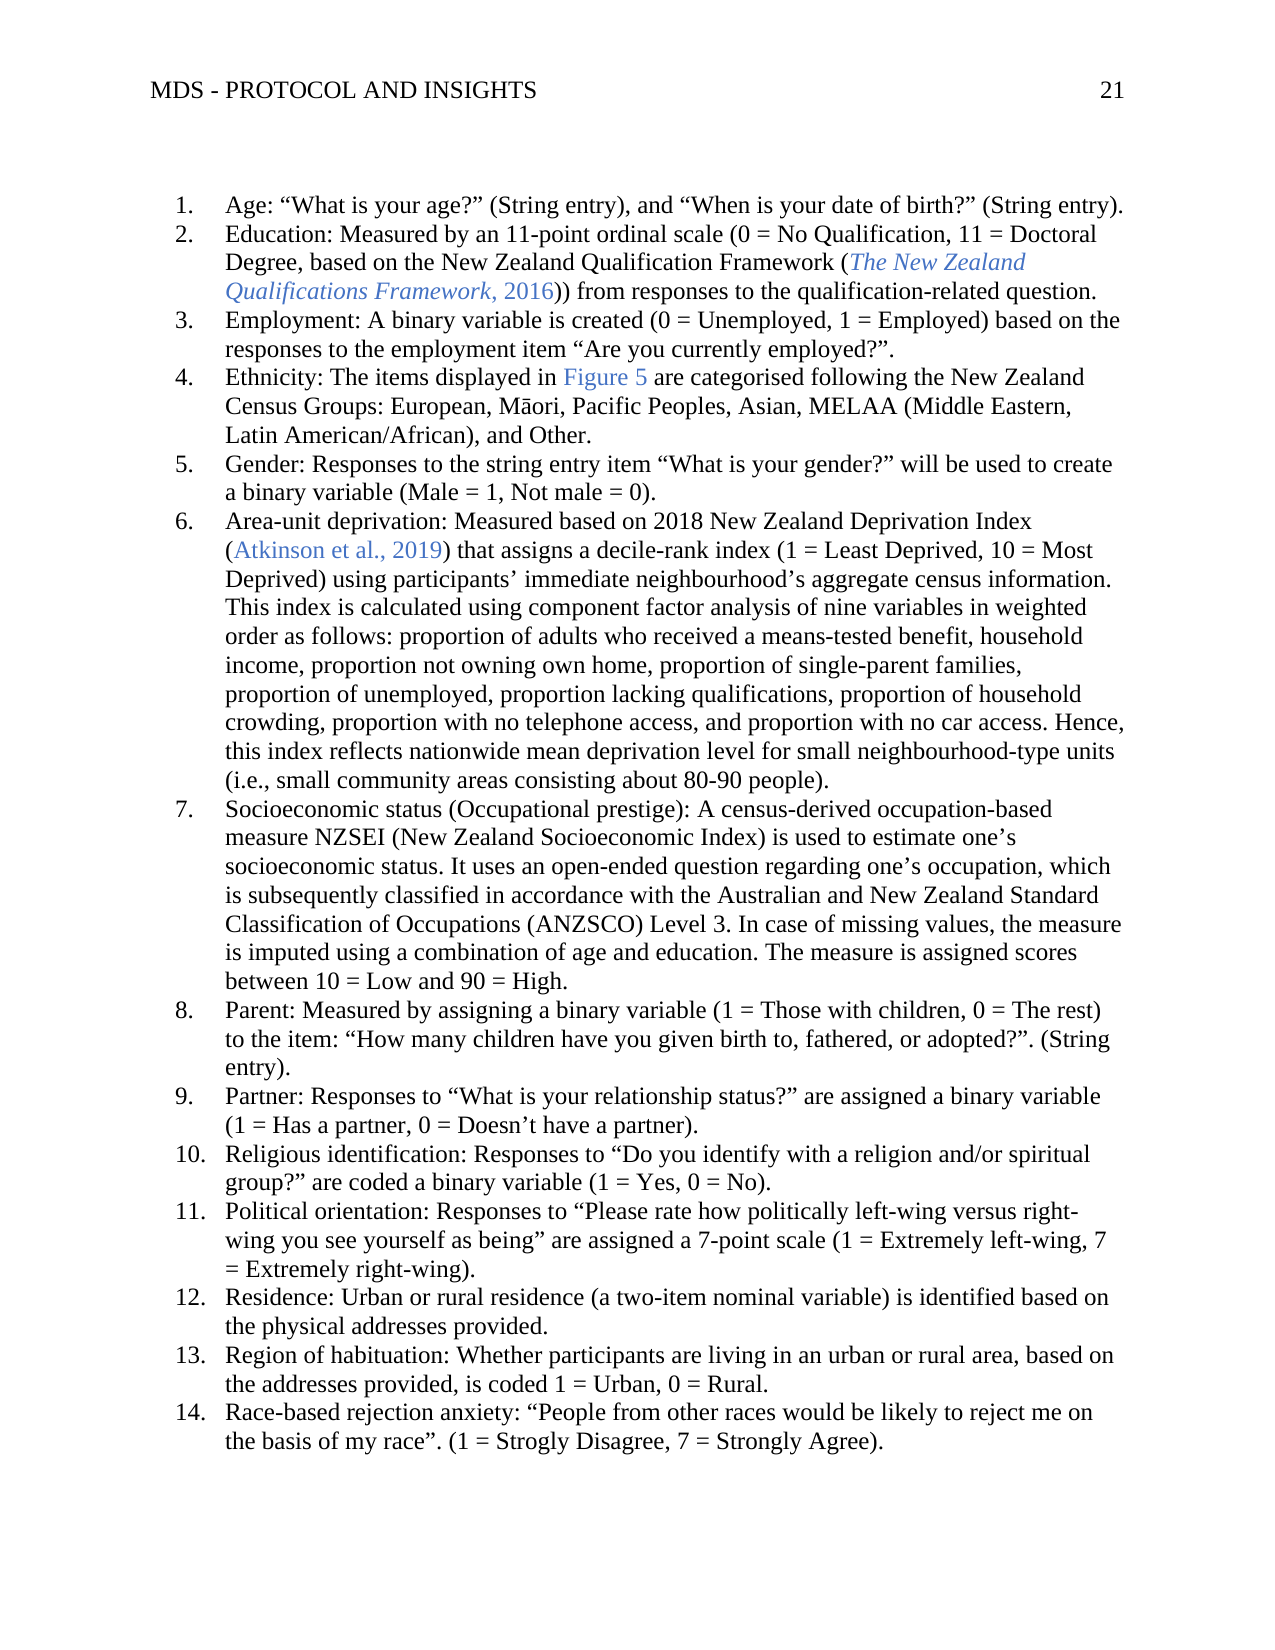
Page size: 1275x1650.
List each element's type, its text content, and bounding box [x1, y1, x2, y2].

list Employment: A binary variable is created (0 = Unemployed, 1 = Employed) based on the responses to the employment item “Are you currently employed?”. [175, 305, 1125, 362]
list Gender: Responses to the string entry item “What is your gender?” will be used to create a binary variable (Male = 1, Not male = 0). [175, 449, 1125, 506]
list Race-based rejection anxiety: “People from other races would be likely to reject me on the basis of my race”. (1 = Strogly Disagree, 7 = Strongly Agree). [175, 1397, 1125, 1455]
list Area-unit deprivation: Measured based on 2018 New Zealand Deprivation Index (Atkinson et al., 2019) that assigns a decile-rank index (1 = Least Deprived, 10 = Most Deprived) using participants’ immediate neighbourhood’s aggregate census information. This index is calculated using component factor analysis of nine variables in weighted order as follows: proportion of adults who received a means-tested benefit, household income, proportion not owning own home, proportion of single-parent families, proportion of unemployed, proportion lacking qualifications, proportion of household crowding, proportion with no telephone access, and proportion with no car access. Hence, this index reflects nationwide mean deprivation level for small neighbourhood-type units (i.e., small community areas consisting about 80-90 people). [175, 506, 1125, 794]
list Residence: Urban or rural residence (a two-item nominal variable) is identified based on the physical addresses provided. [175, 1282, 1125, 1340]
list Socioeconomic status (Occupational prestige): A census-derived occupation-based measure NZSEI (New Zealand Socioeconomic Index) is used to estimate one’s socioeconomic status. It uses an open-ended question regarding one’s occupation, which is subsequently classified in accordance with the Australian and New Zealand Standard Classification of Occupations (ANZSCO) Level 3. In case of missing values, the measure is imputed using a combination of age and education. The measure is assigned scores between 10 = Low and 90 = High. [175, 794, 1125, 995]
list Parent: Measured by assigning a binary variable (1 = Those with children, 0 = The rest) to the item: “How many children have you given birth to, fathered, or adopted?”. (String entry). [175, 995, 1125, 1081]
list Ethnicity: The items displayed in Figure 5 are categorised following the New Zealand Census Groups: European, Māori, Pacific Peoples, Asian, MELAA (Middle Eastern, Latin American/African), and Other. [175, 362, 1125, 449]
list Age: “What is your age?” (String entry), and “When is your date of birth?” (String entry). [175, 190, 1125, 219]
list Political orientation: Responses to “Please rate how politically left-wing versus right-wing you see yourself as being” are assigned a 7-point scale (1 = Extremely left-wing, 7 = Extremely right-wing). [175, 1196, 1125, 1282]
list Region of habituation: Whether participants are living in an urban or rural area, based on the addresses provided, is coded 1 = Urban, 0 = Rural. [175, 1340, 1125, 1397]
list Partner: Responses to “What is your relationship status?” are assigned a binary variable (1 = Has a partner, 0 = Doesn’t have a partner). [175, 1081, 1125, 1139]
list Education: Measured by an 11-point ordinal scale (0 = No Qualification, 11 = Doctoral Degree, based on the New Zealand Qualification Framework (The New Zealand Qualifications Framework, 2016)) from responses to the qualification-related question. [175, 219, 1125, 305]
list Religious identification: Responses to “Do you identify with a religion and/or spiritual group?” are coded a binary variable (1 = Yes, 0 = No). [175, 1139, 1125, 1196]
